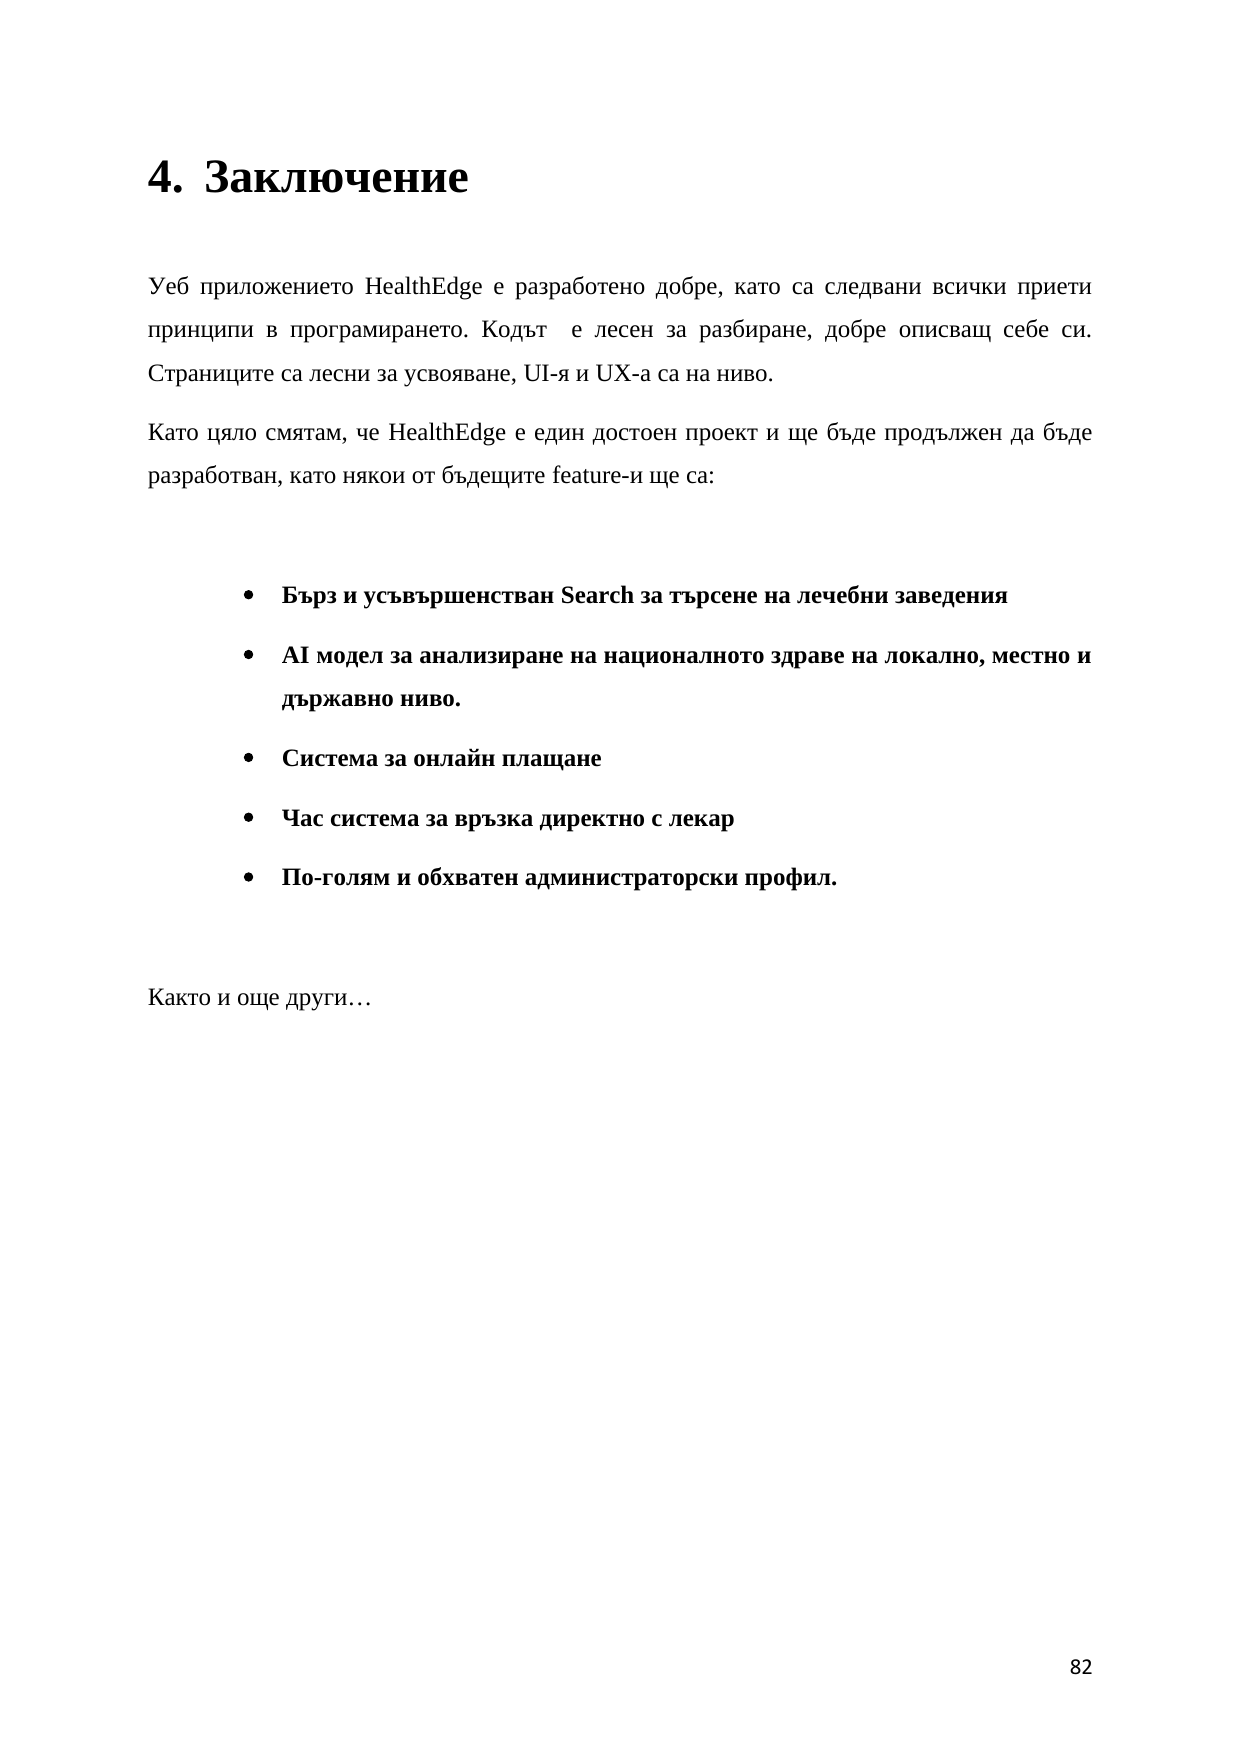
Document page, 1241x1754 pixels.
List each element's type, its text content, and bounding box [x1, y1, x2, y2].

text Като цяло смятам, че HealthEdge е един достоен проект и ще бъде продължен да бъде разработван, като някои от бъдещите feature-и ще са: [148, 417, 1093, 489]
list Бърз и усъвършенстван Search за търсене на лечебни заведения [244, 580, 1093, 609]
list По-голям и обхватен администраторски профил. [244, 862, 1093, 891]
text Уеб приложението HealthEdge е разработено добре, като са следвани всички приети принципи в програмирането. Кодът е лесен за разбиране, добре описващ себе си. Страниците са лесни за усвояване, UI-я и UX-a са на ниво. [148, 271, 1093, 386]
text Както и още други… [148, 982, 1093, 1011]
list Система за онлайн плащане [244, 743, 1093, 772]
list AI модел за анализиране на националното здраве на локално, местно и държавно ниво. [244, 640, 1093, 712]
list Час система за връзка директно с лекар [244, 803, 1093, 831]
subtitle Заключение [148, 147, 1093, 203]
